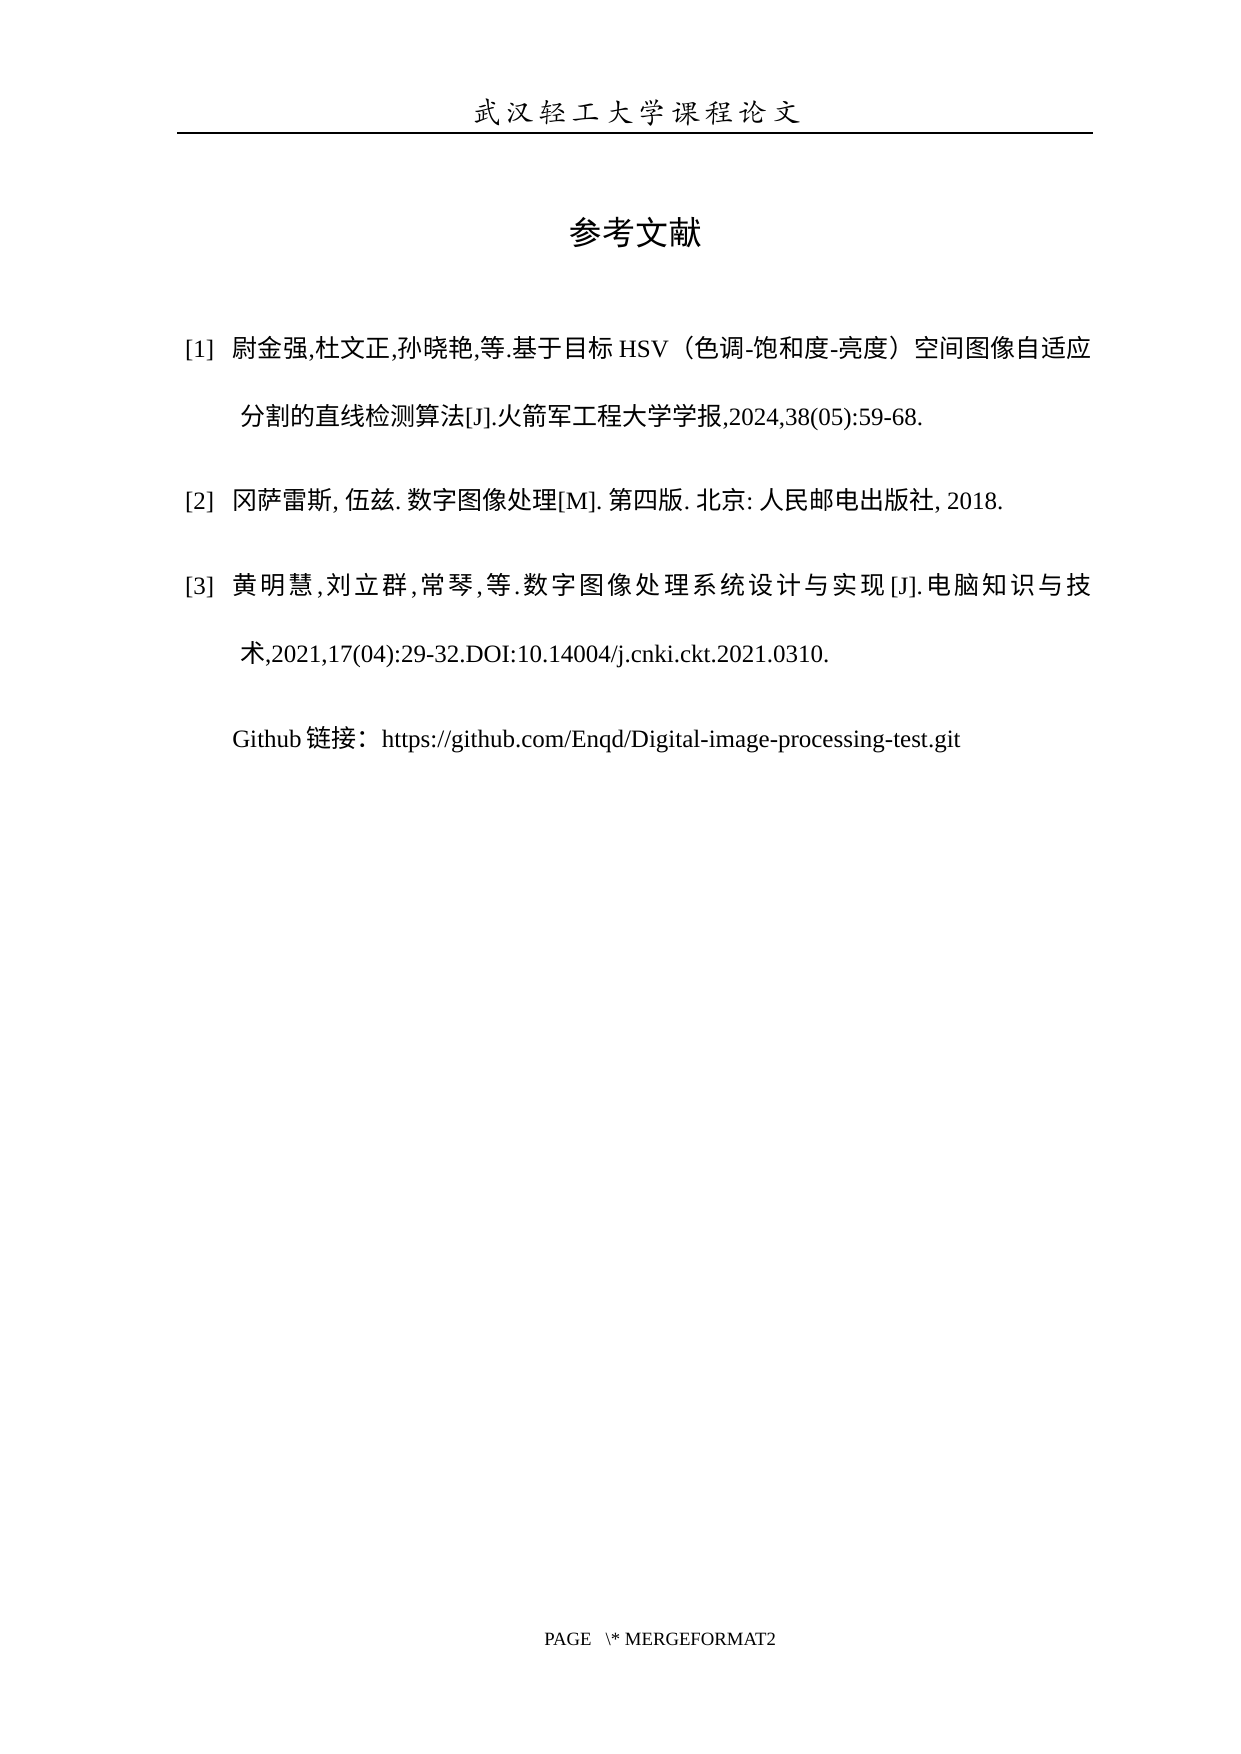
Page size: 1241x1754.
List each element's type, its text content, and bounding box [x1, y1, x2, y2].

subtitle 参考文献 [177, 196, 1093, 264]
list Github链接：https://github.com/Enqd/Digital-image-processing-test.git [232, 703, 1093, 771]
text 冈萨雷斯, 伍兹. 数字图像处理[M]. 第四版. 北京: 人民邮电出版社, 2018. [185, 465, 1093, 533]
text 黄明慧,刘立群,常琴,等.数字图像处理系统设计与实现[J].电脑知识与技术,2021,17(04):29-32.DOI:10.14004/j.cnki.ckt.2021.0310. [185, 550, 1093, 686]
text 尉金强,杜文正,孙晓艳,等.基于目标HSV（色调-饱和度-亮度）空间图像自适应分割的直线检测算法[J].火箭军工程大学学报,2024,38(05):59-68. [185, 312, 1093, 448]
